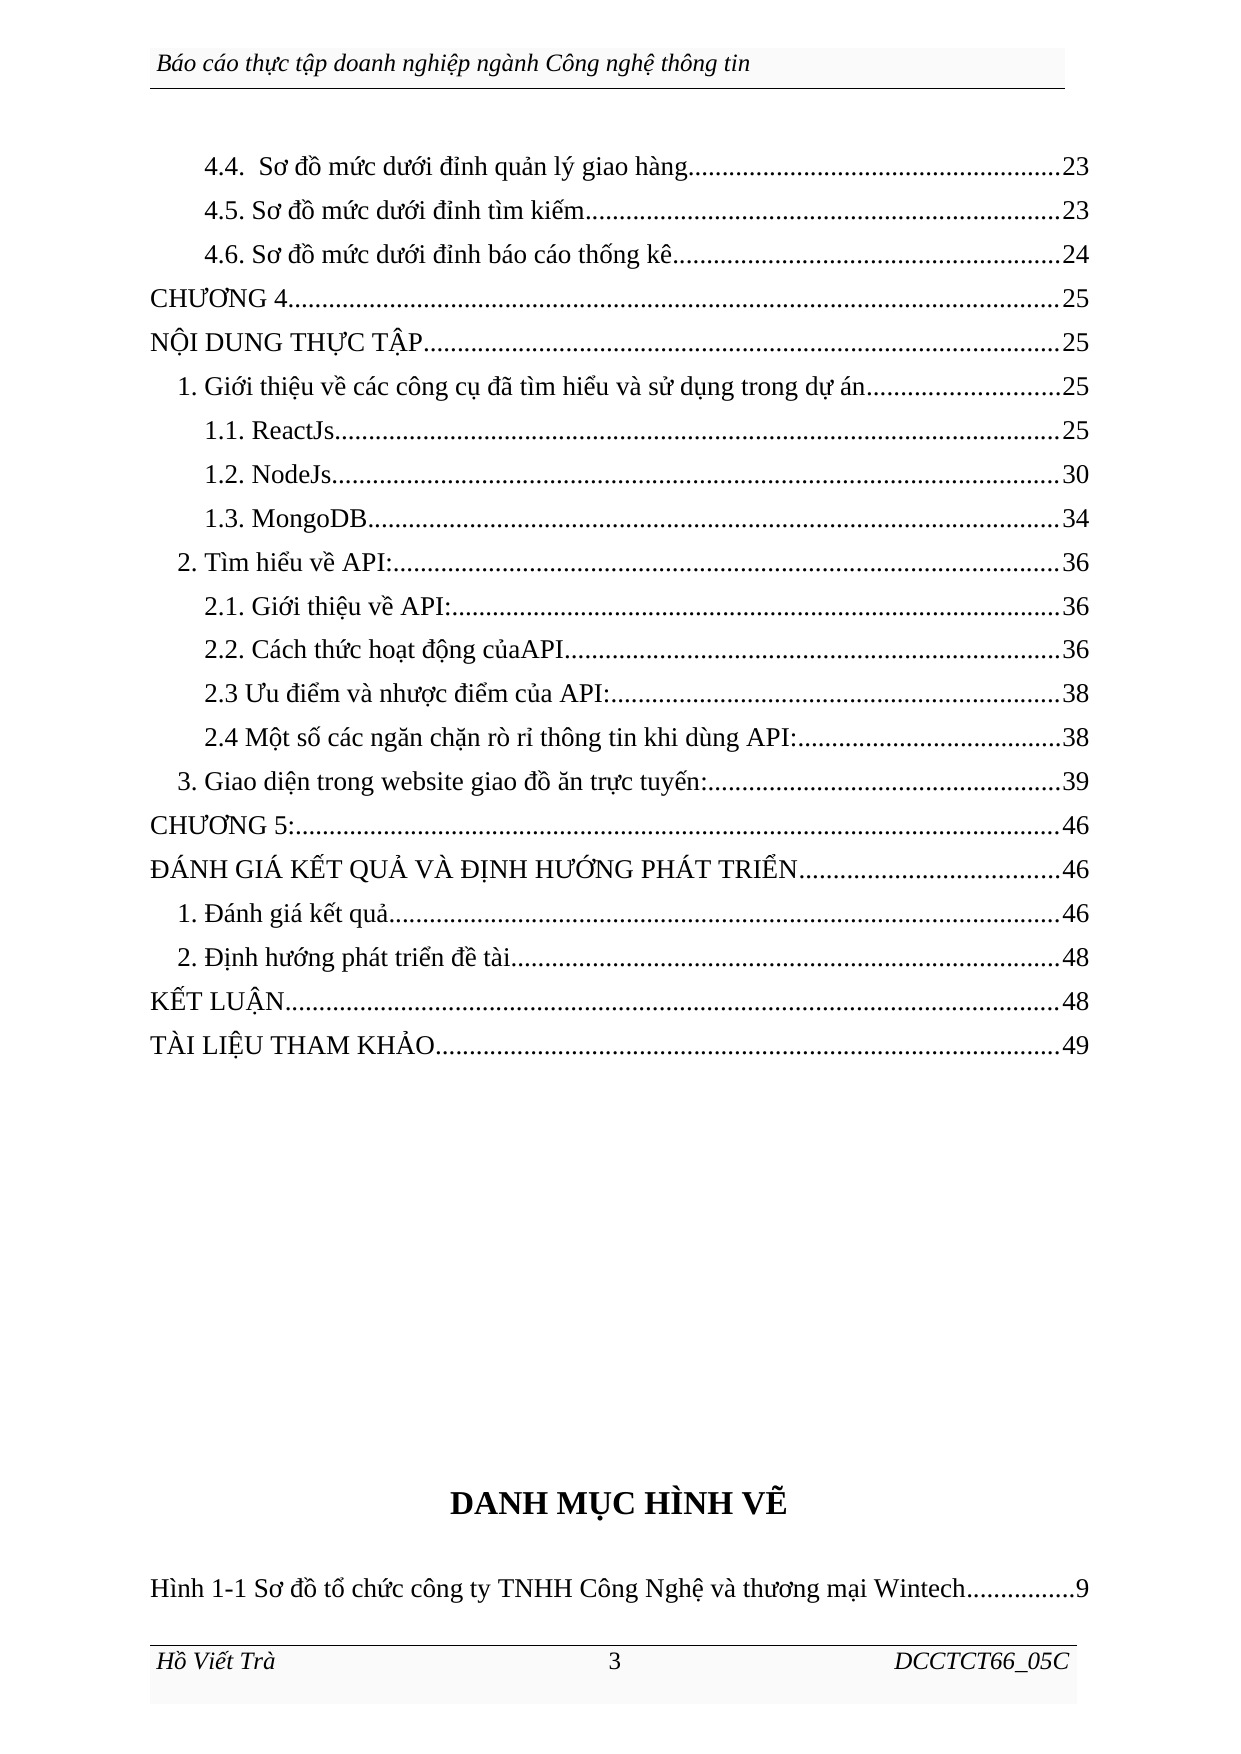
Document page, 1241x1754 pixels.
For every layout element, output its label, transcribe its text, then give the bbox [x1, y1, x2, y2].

text Hình 1-1 Sơ đồ tổ chức công ty TNHH Công Nghệ và thương mại Wintech 9 [150, 1572, 1090, 1603]
subtitle DANH MỤC HÌNH VẼ [150, 1483, 1090, 1521]
